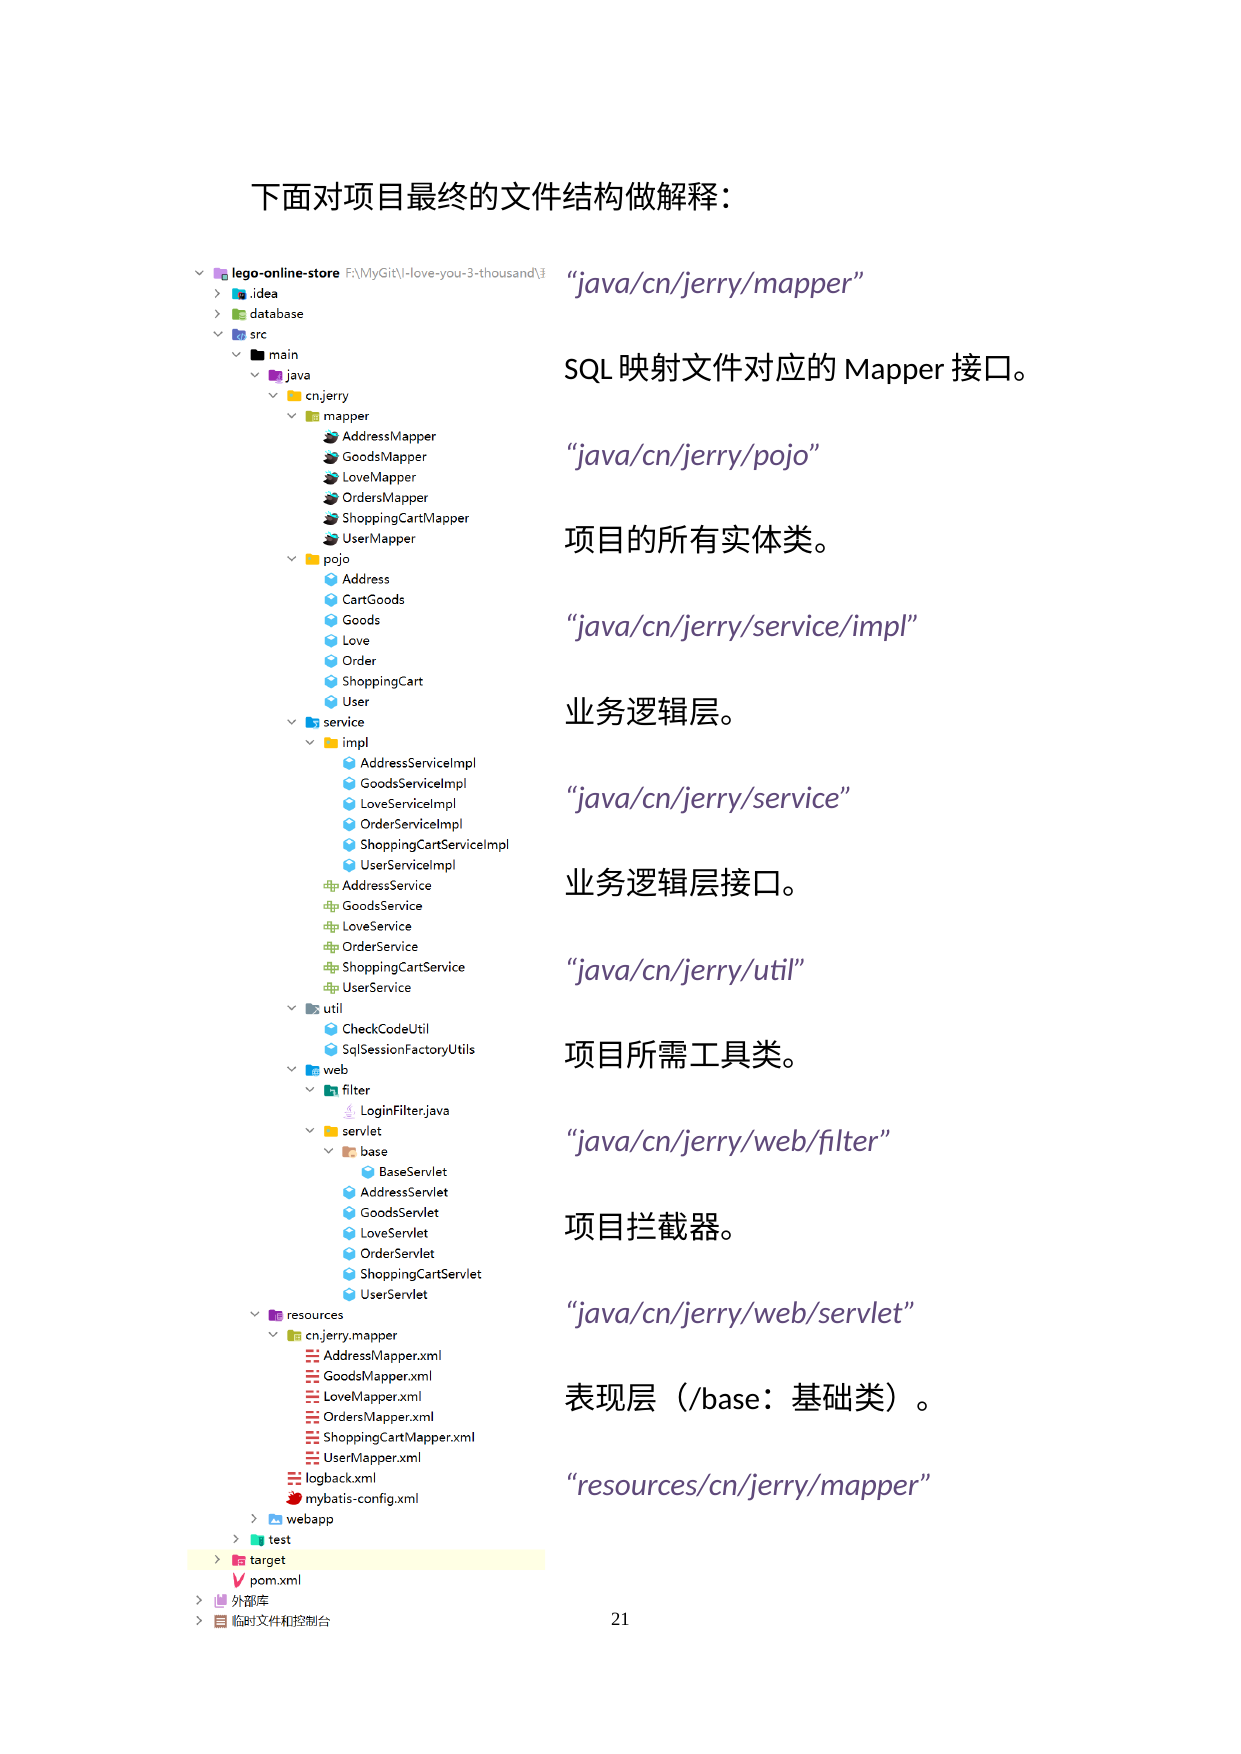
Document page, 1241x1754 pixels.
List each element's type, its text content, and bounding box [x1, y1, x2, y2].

text “java/cn/jerry/web/filter” [546, 1108, 1053, 1173]
text “java/cn/jerry/web/servlet” [546, 1279, 1053, 1344]
text “java/cn/jerry/service” [546, 764, 1053, 829]
text 下面对项目最终的文件结构做解释： [187, 162, 1053, 227]
text “java/cn/jerry/util” [546, 936, 1053, 1001]
text “resources/cn/jerry/mapper” [546, 1451, 1053, 1516]
picture [187, 263, 546, 1631]
text “java/cn/jerry/pojo” [546, 421, 1053, 486]
text 业务逻辑层接口。 [546, 849, 1053, 914]
text “java/cn/jerry/mapper” [187, 249, 1053, 314]
text 项目的所有实体类。 [546, 505, 1053, 570]
text 项目拦截器。 [546, 1192, 1053, 1257]
text 业务逻辑层。 [546, 677, 1053, 742]
text “java/cn/jerry/service/impl” [546, 593, 1053, 658]
text SQL映射文件对应的Mapper接口。 [546, 334, 1053, 399]
text 项目所需工具类。 [546, 1020, 1053, 1085]
text 表现层（/base：基础类）。 [546, 1364, 1053, 1429]
